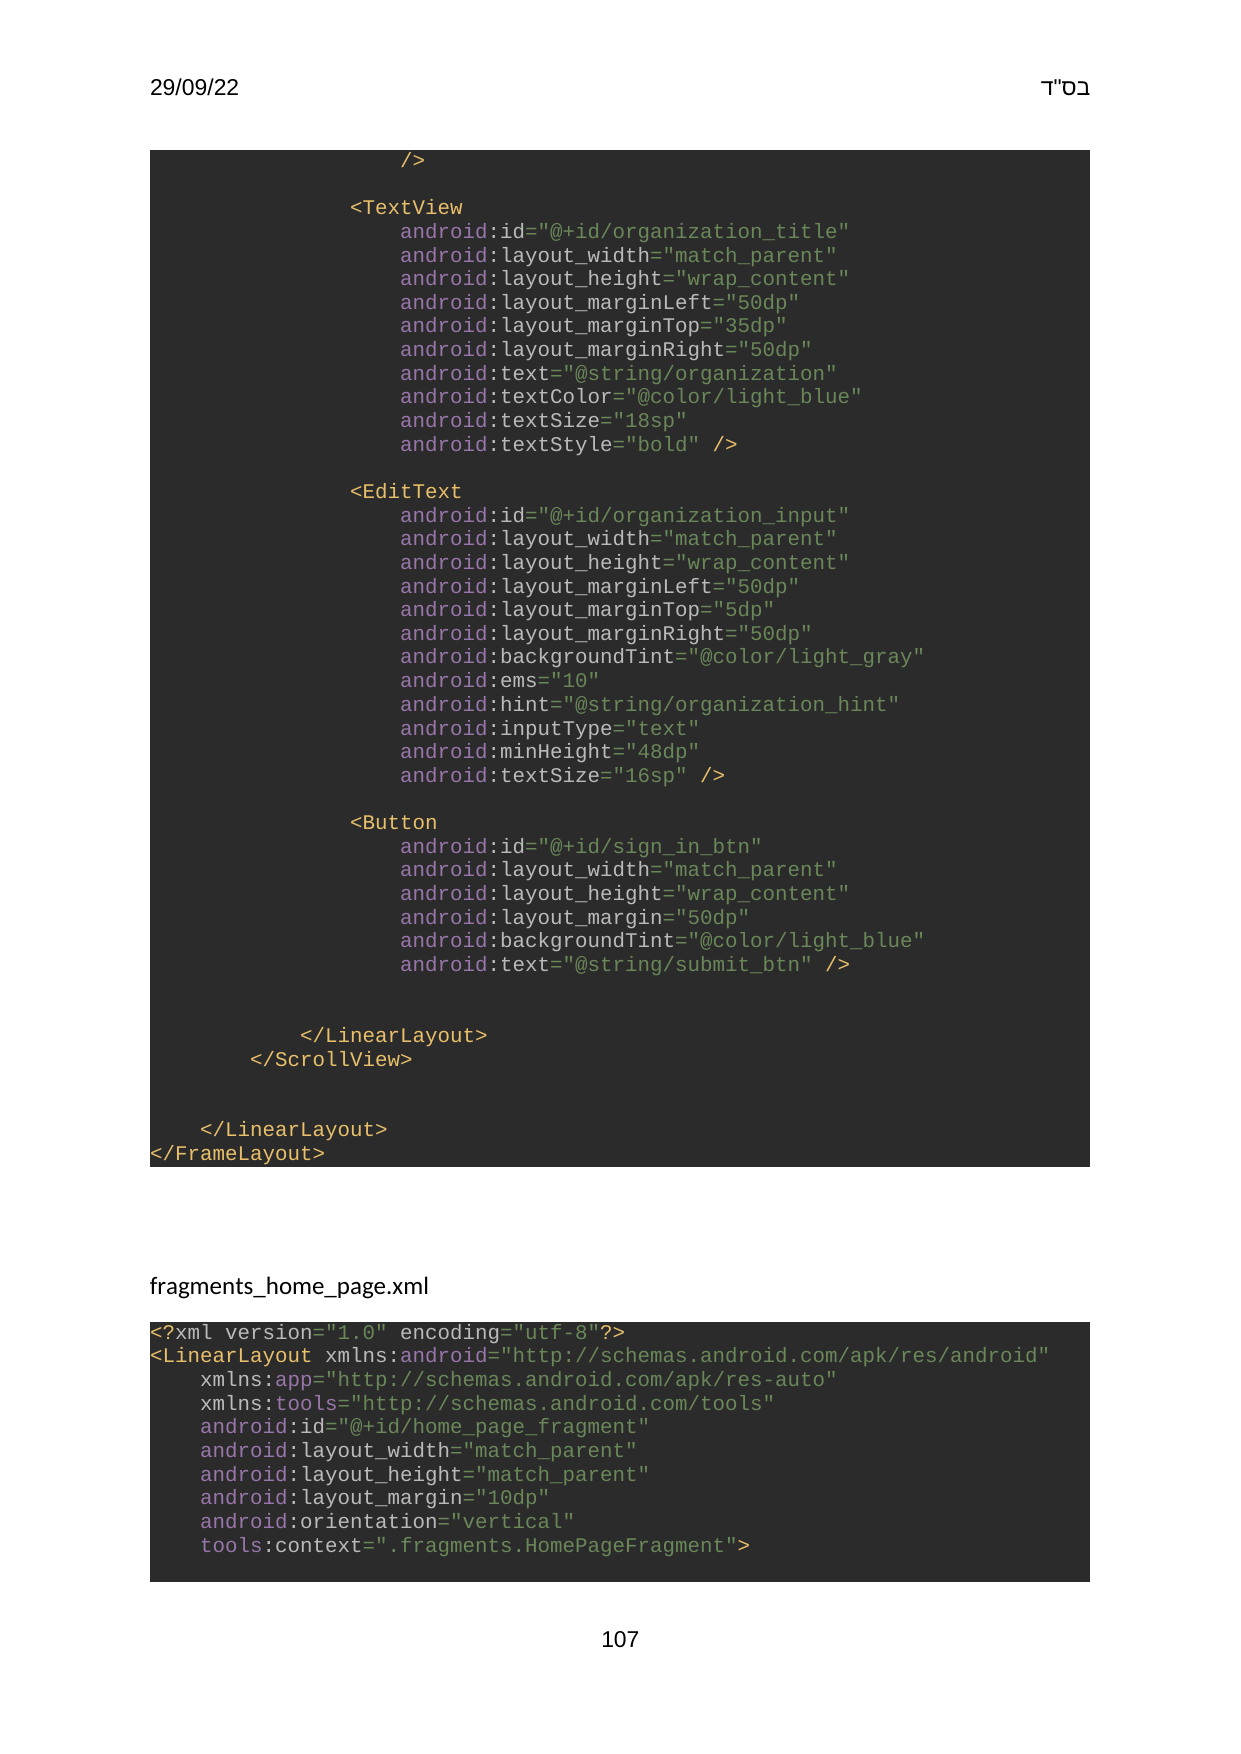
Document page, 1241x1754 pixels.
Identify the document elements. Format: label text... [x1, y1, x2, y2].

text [150, 1322, 1090, 1582]
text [150, 150, 1090, 1167]
text fragments_home_page.xml [150, 1270, 1090, 1301]
